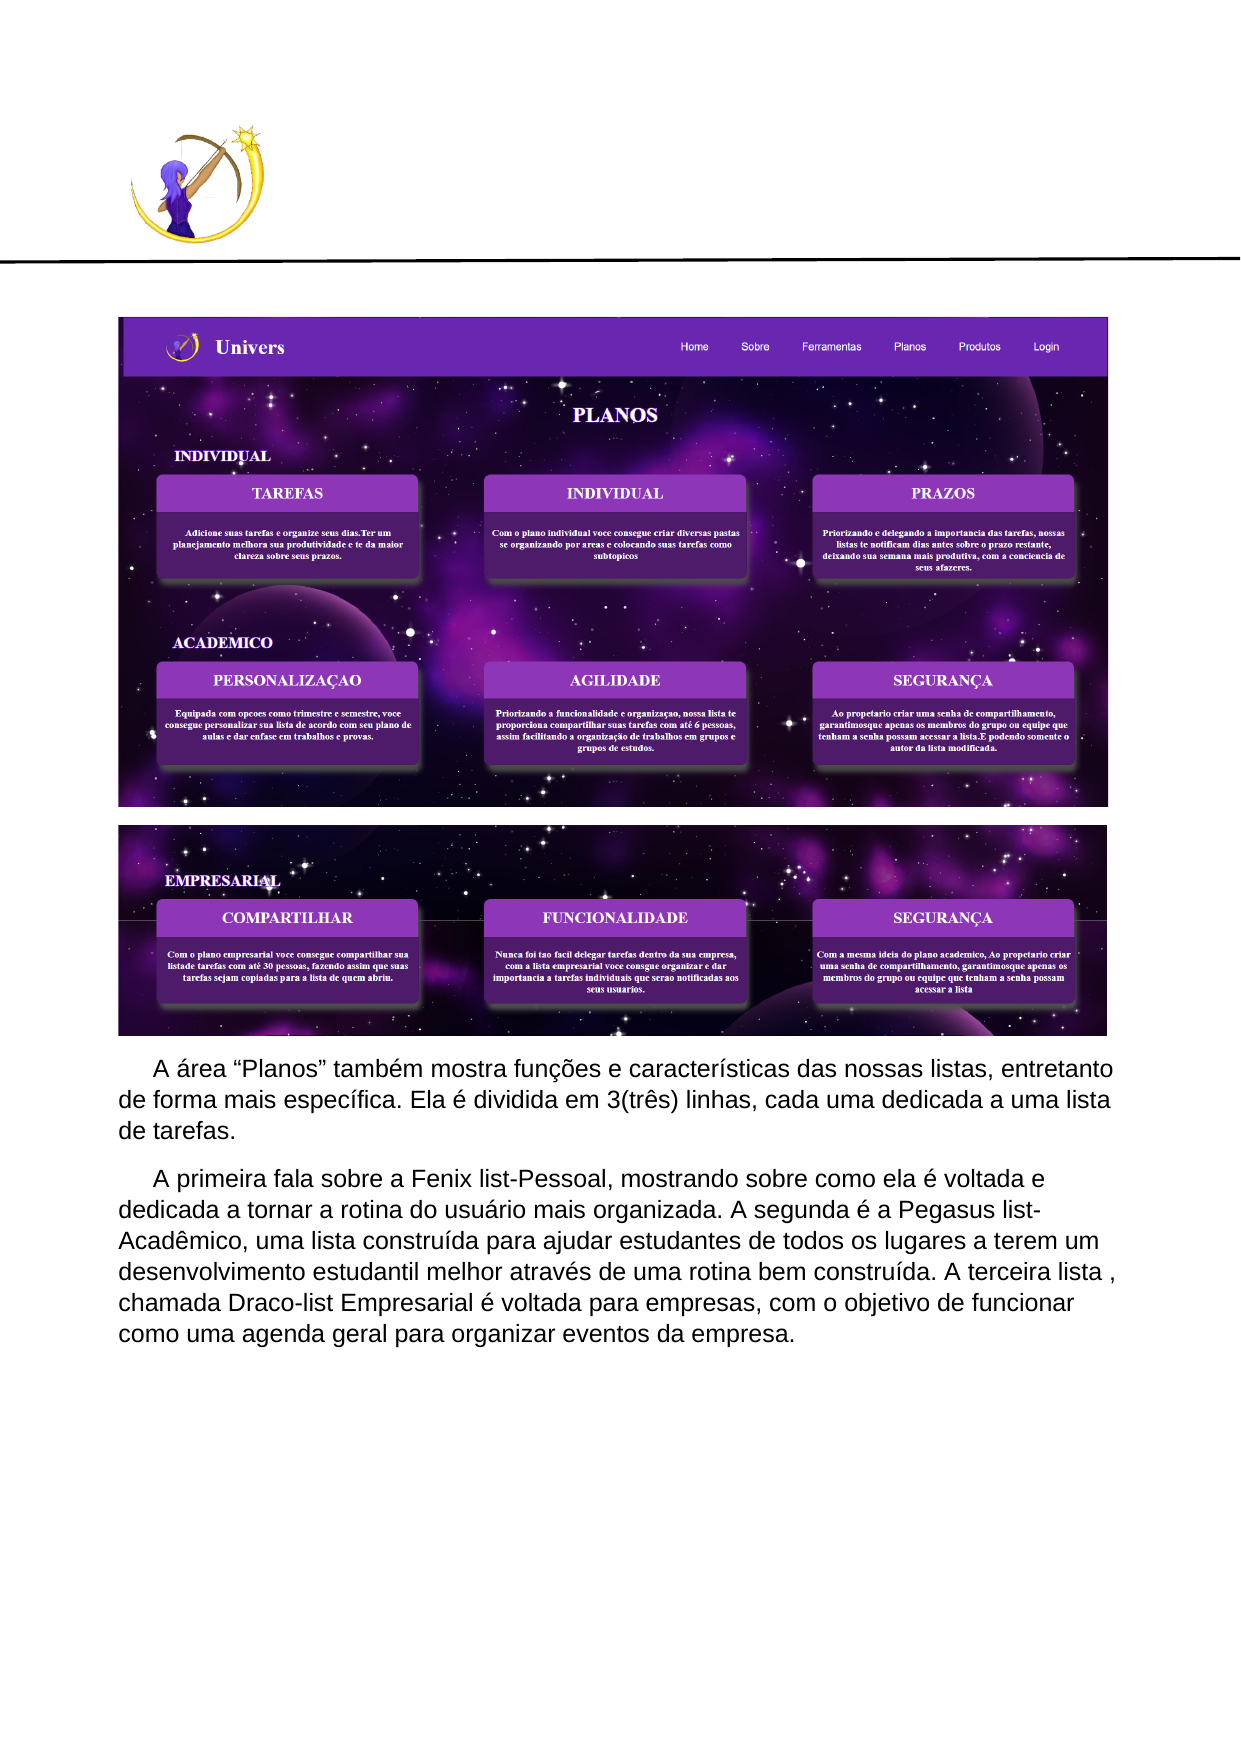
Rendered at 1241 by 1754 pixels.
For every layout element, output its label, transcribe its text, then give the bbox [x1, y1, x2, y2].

picture [118, 315, 1109, 807]
picture [118, 825, 1107, 1036]
text A área “Planos” também mostra funções e características das nossas listas, entretanto de forma mais específica. Ela é dividida em 3(três) linhas, cada uma dedicada a uma lista de tarefas. [118, 1054, 1122, 1145]
text A primeira fala sobre a Fenix list-Pessoal, mostrando sobre como ela é voltada e dedicada a tornar a rotina do usuário mais organizada. A segunda é a Pegasus list-Acadêmico, uma lista construída para ajudar estudantes de todos os lugares a terem um desenvolvimento estudantil melhor através de uma rotina bem construída. A terceira lista , chamada Draco-list Empresarial é voltada para empresas, com o objetivo de funcionar como uma agenda geral para organizar eventos da empresa. [118, 1164, 1122, 1348]
picture [118, 118, 274, 249]
